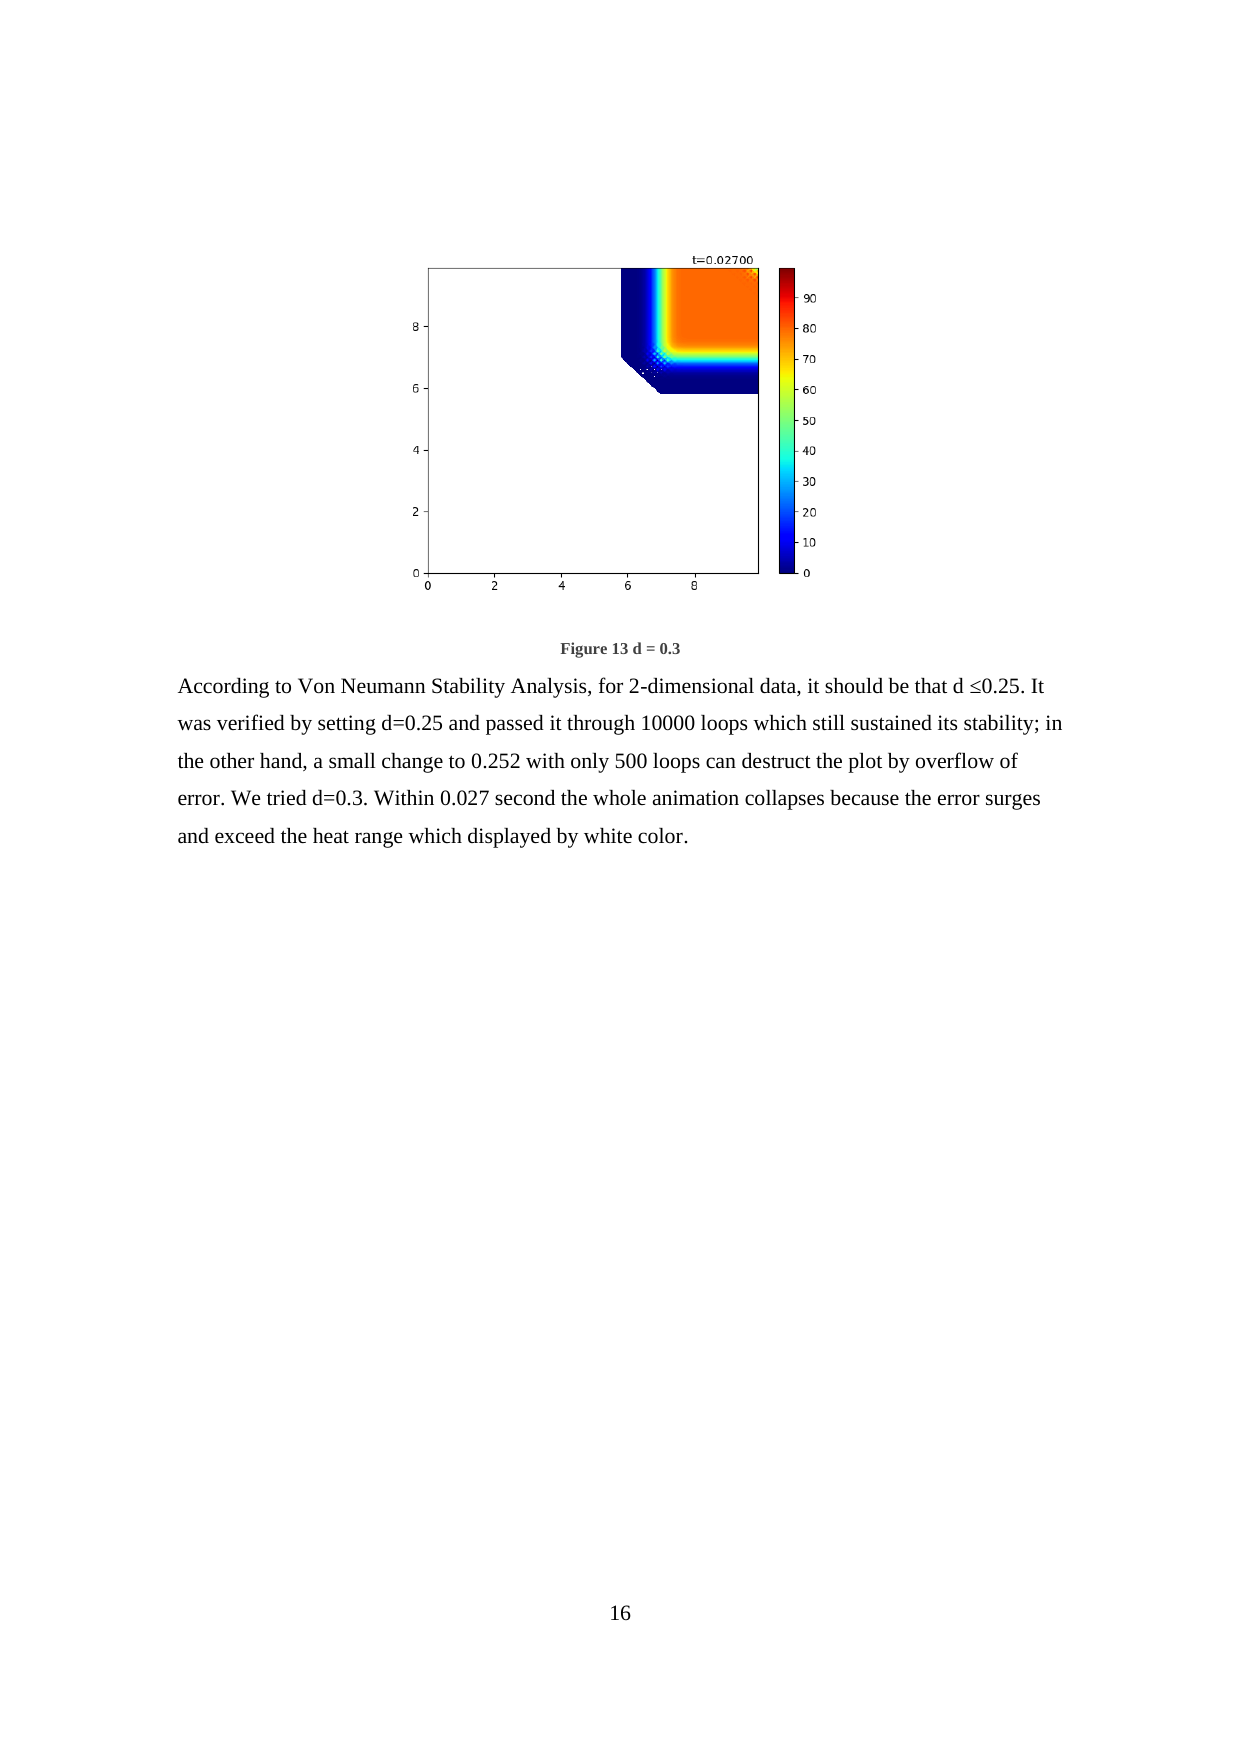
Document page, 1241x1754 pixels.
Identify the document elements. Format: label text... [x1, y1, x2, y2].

picture [375, 230, 865, 616]
text According to Von Neumann Stability Analysis, for 2-dimensional data, it should be that d ≤0.25. It was verified by setting d=0.25 and passed it through 10000 loops which still sustained its stability; in the other hand, a small change to 0.252 with only 500 loops can destruct the plot by overflow of error. We tried d=0.3. Within 0.027 second the whole animation collapses because the error surges and exceed the heat range which displayed by white color. [177, 667, 1063, 854]
text Figure 13 d = 0.3 [177, 629, 1063, 667]
